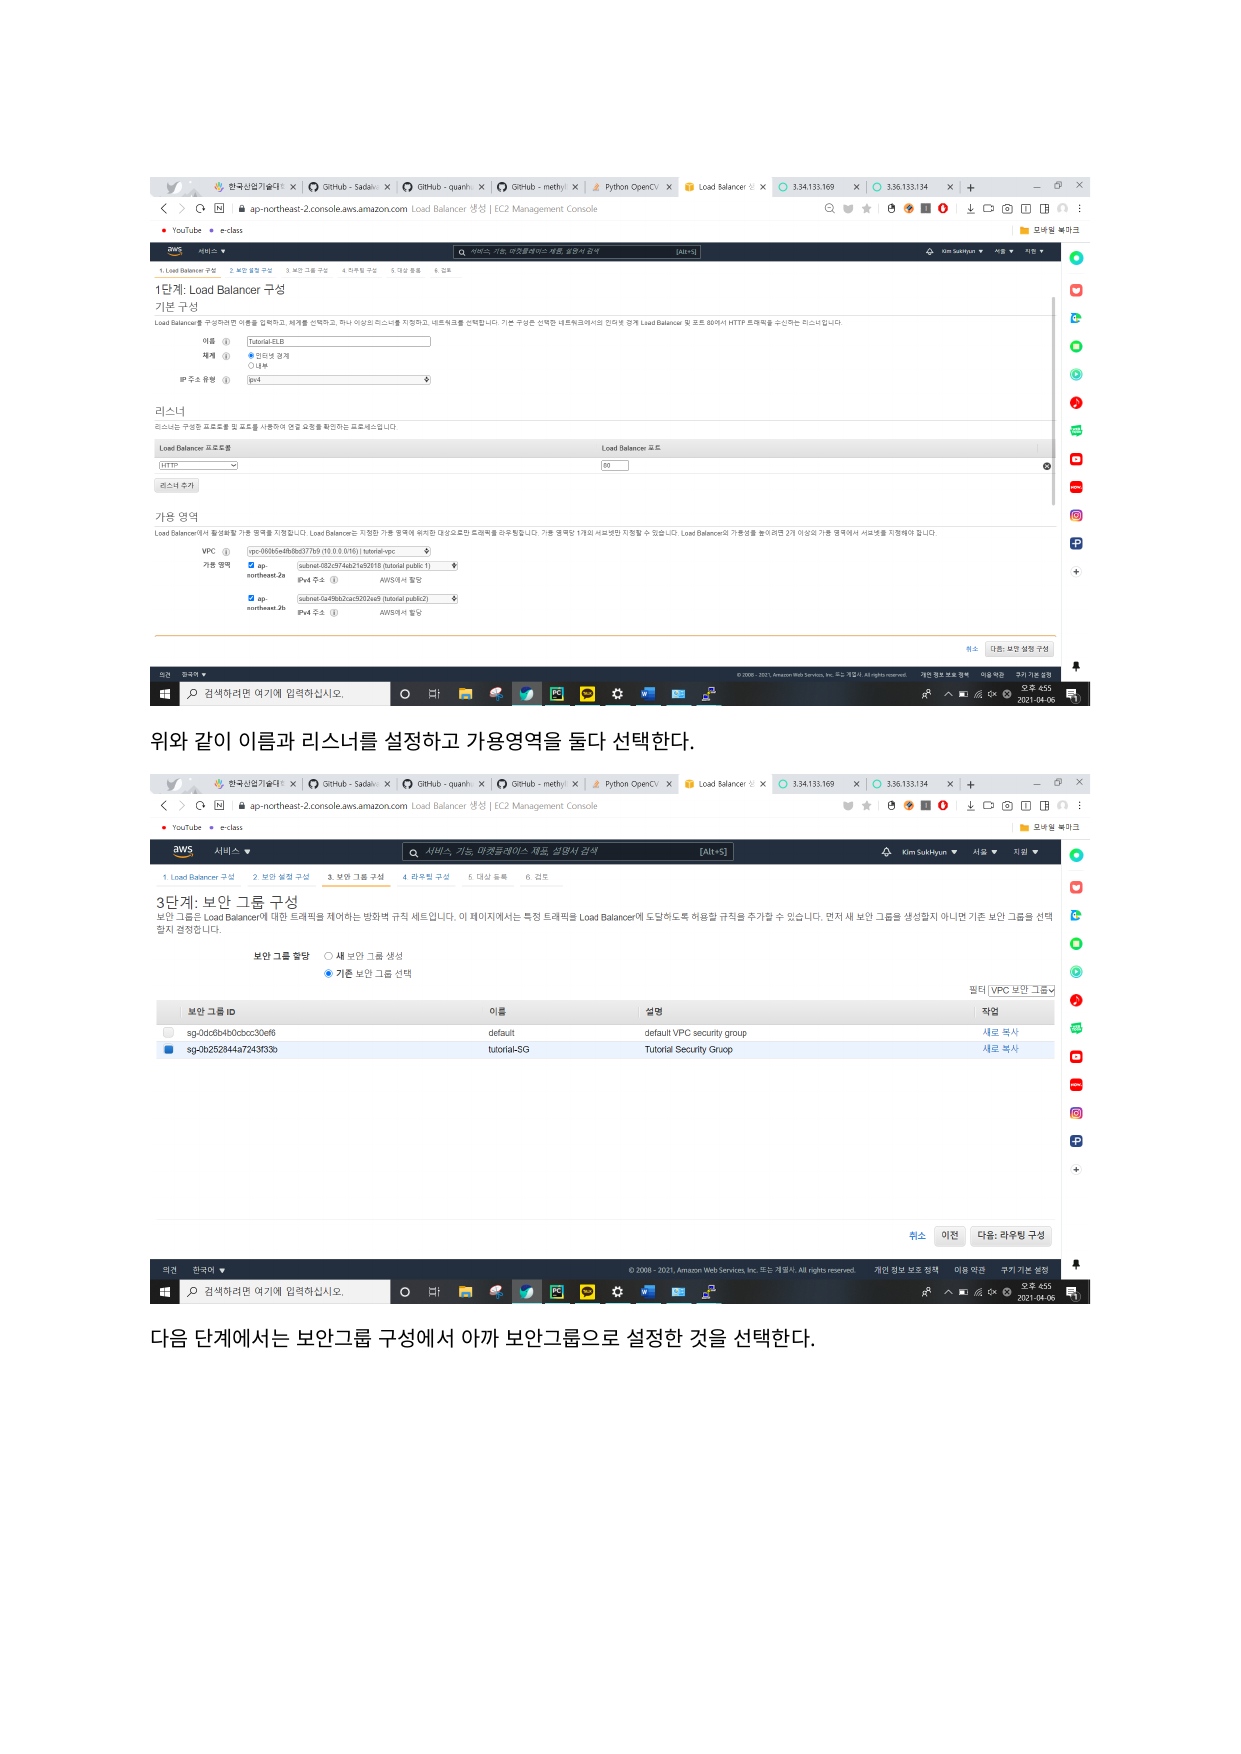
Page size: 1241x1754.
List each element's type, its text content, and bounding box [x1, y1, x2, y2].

picture [150, 177, 1091, 706]
picture [150, 774, 1091, 1304]
text 다음 단계에서는 보안그룹 구성에서 아까 보안그룹으로 설정한 것을 선택한다. [150, 1322, 1090, 1352]
text 위와 같이 이름과 리스너를 설정하고 가용영역을 둘다 선택한다. [150, 725, 1090, 755]
